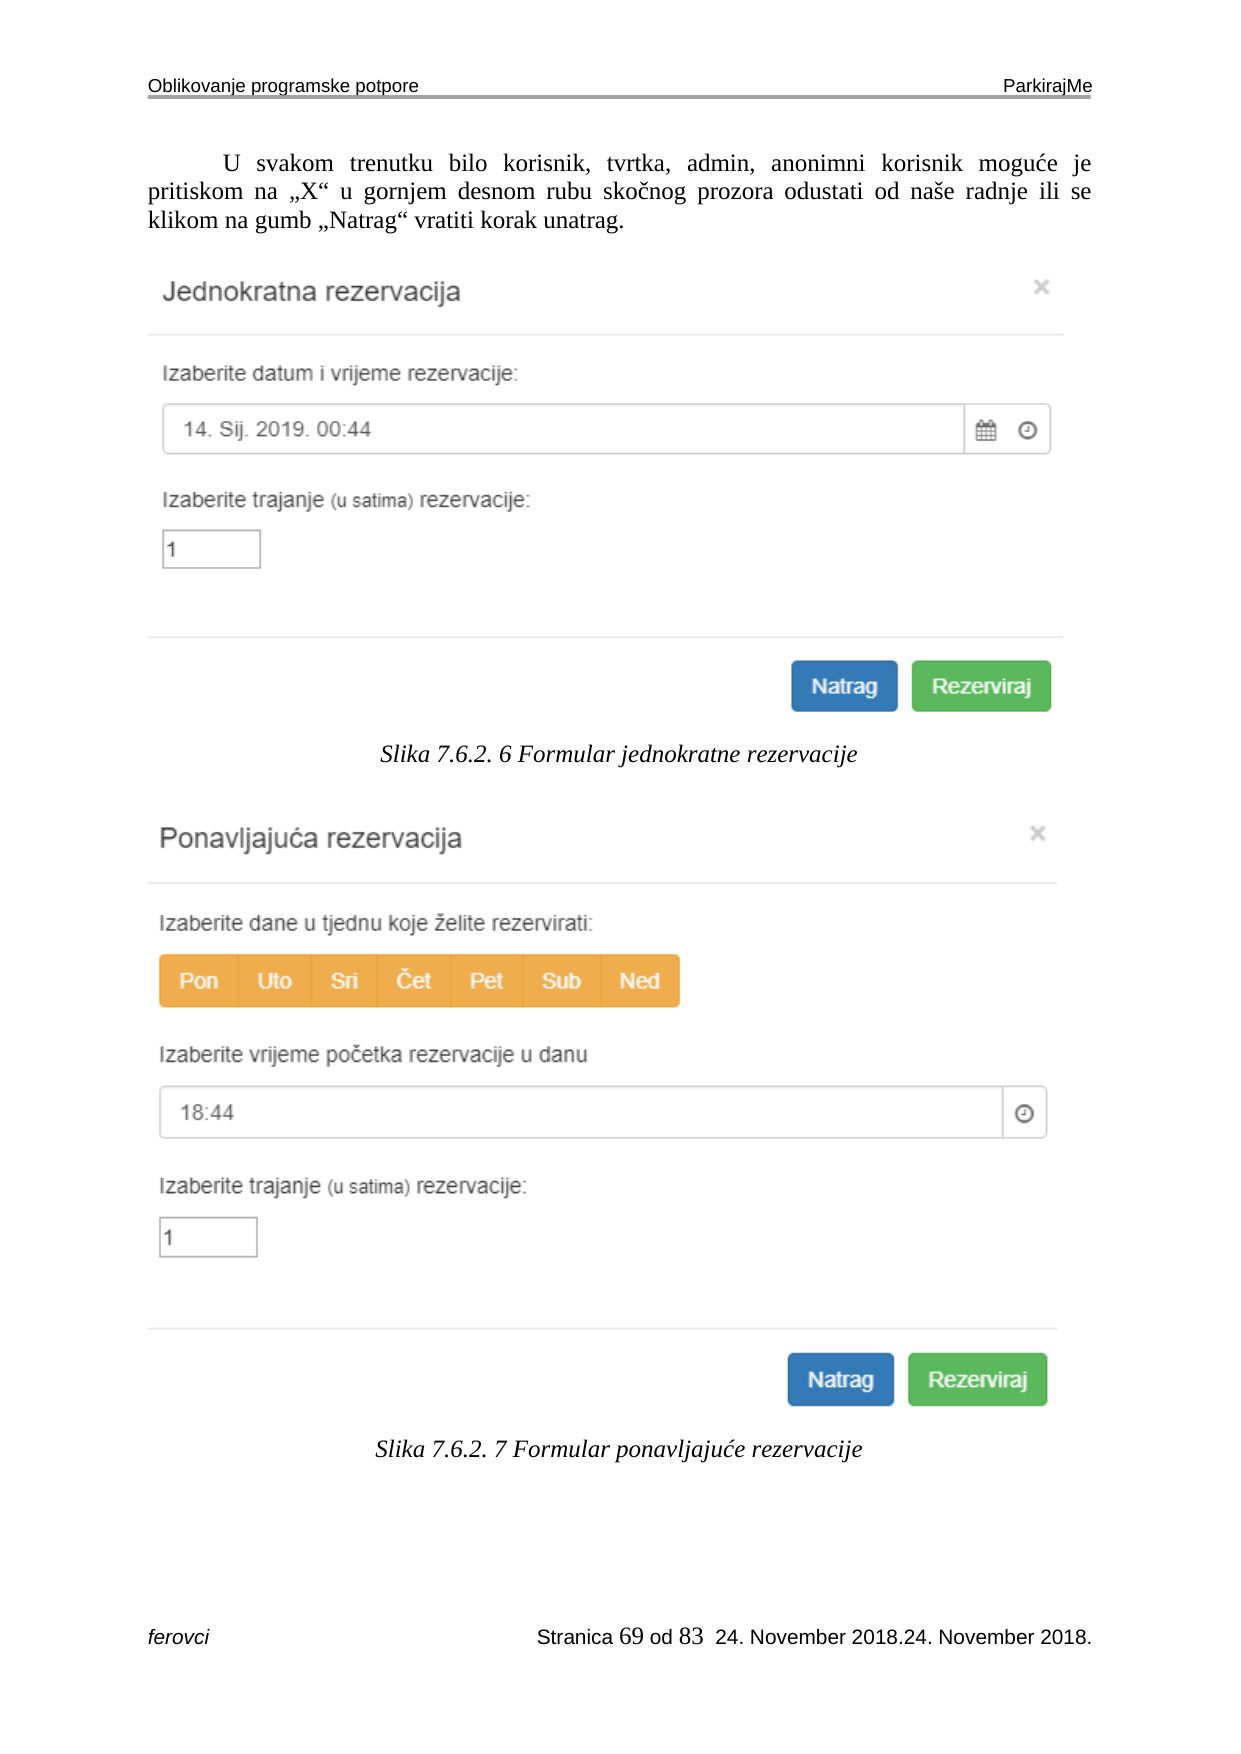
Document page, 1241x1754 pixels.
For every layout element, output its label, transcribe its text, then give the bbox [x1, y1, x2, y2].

text U svakom trenutku bilo korisnik, tvrtka, admin, anonimni korisnik moguće je pritiskom na „X“ u gornjem desnom rubu skočnog prozora odustati od naše radnje ili se klikom na gumb „Natrag“ vratiti korak unatrag. [148, 148, 1093, 234]
text Slika 7.6.2. 6 Formular jednokratne rezervacije [148, 739, 1093, 768]
picture [147, 95, 1092, 99]
picture [147, 809, 1057, 1422]
text Slika 7.6.2. 7 Formular ponavljajuće rezervacije [148, 1434, 1093, 1463]
picture [147, 262, 1064, 727]
